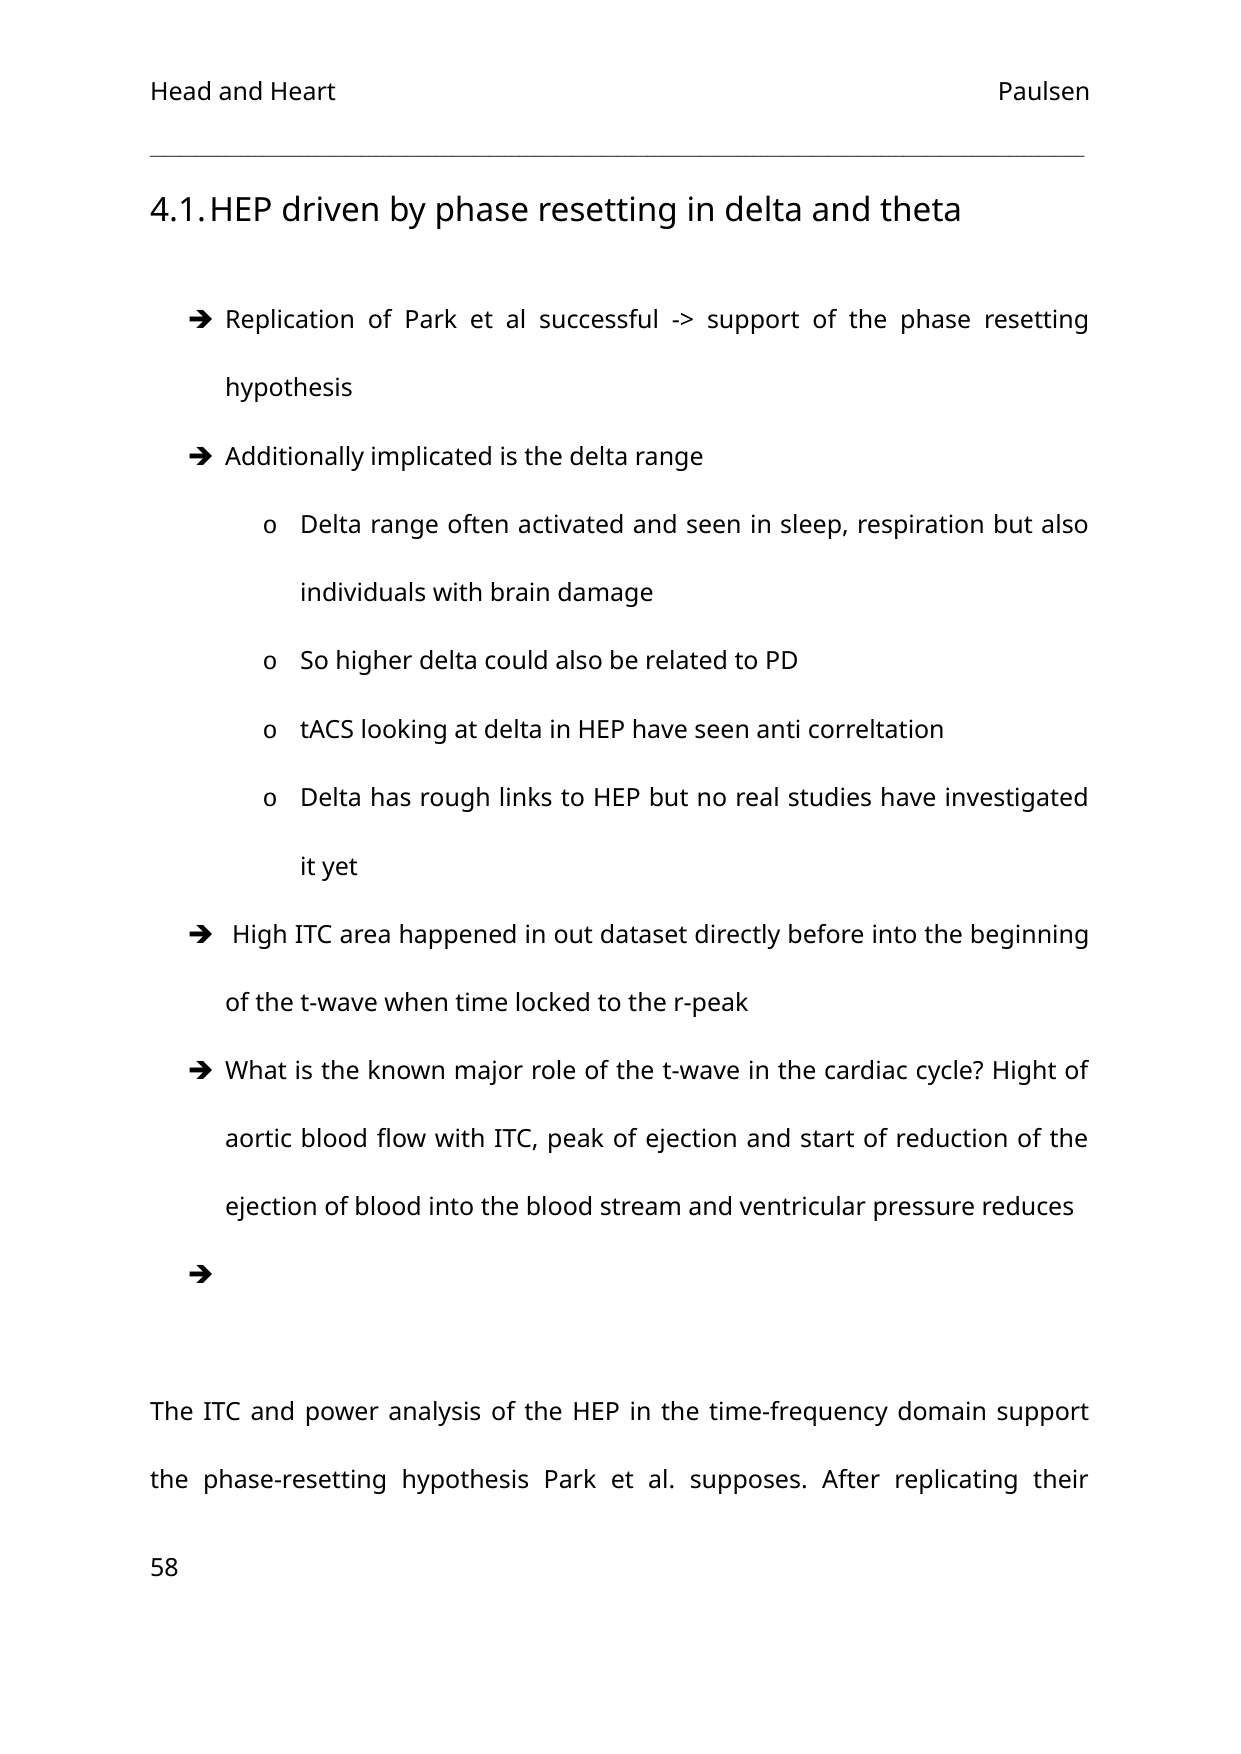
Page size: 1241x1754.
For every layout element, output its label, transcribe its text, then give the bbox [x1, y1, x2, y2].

list tACS looking at delta in HEP have seen anti correltation [262, 711, 1090, 746]
list So higher delta could also be related to PD [262, 643, 1090, 677]
list Delta range often activated and seen in sleep, respiration but also individuals with brain damage [262, 506, 1090, 609]
list Additionally implicated is the delta range [187, 438, 1090, 472]
subtitle HEP driven by phase resetting in delta and theta [150, 186, 1090, 231]
list High ITC area happened in out dataset directly before into the beginning of the t-wave when time locked to the r-peak [187, 916, 1090, 1018]
list Delta has rough links to HEP but no real studies have investigated it yet [262, 780, 1090, 882]
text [150, 1393, 1090, 1495]
list What is the known major role of the t-wave in the cardiac cycle? Hight of aortic blood flow with ITC, peak of ejection and start of reduction of the ejection of blood into the blood stream and ventricular pressure reduces [187, 1052, 1090, 1223]
list Replication of Park et al successful -> support of the phase resetting hypothesis [187, 302, 1090, 404]
